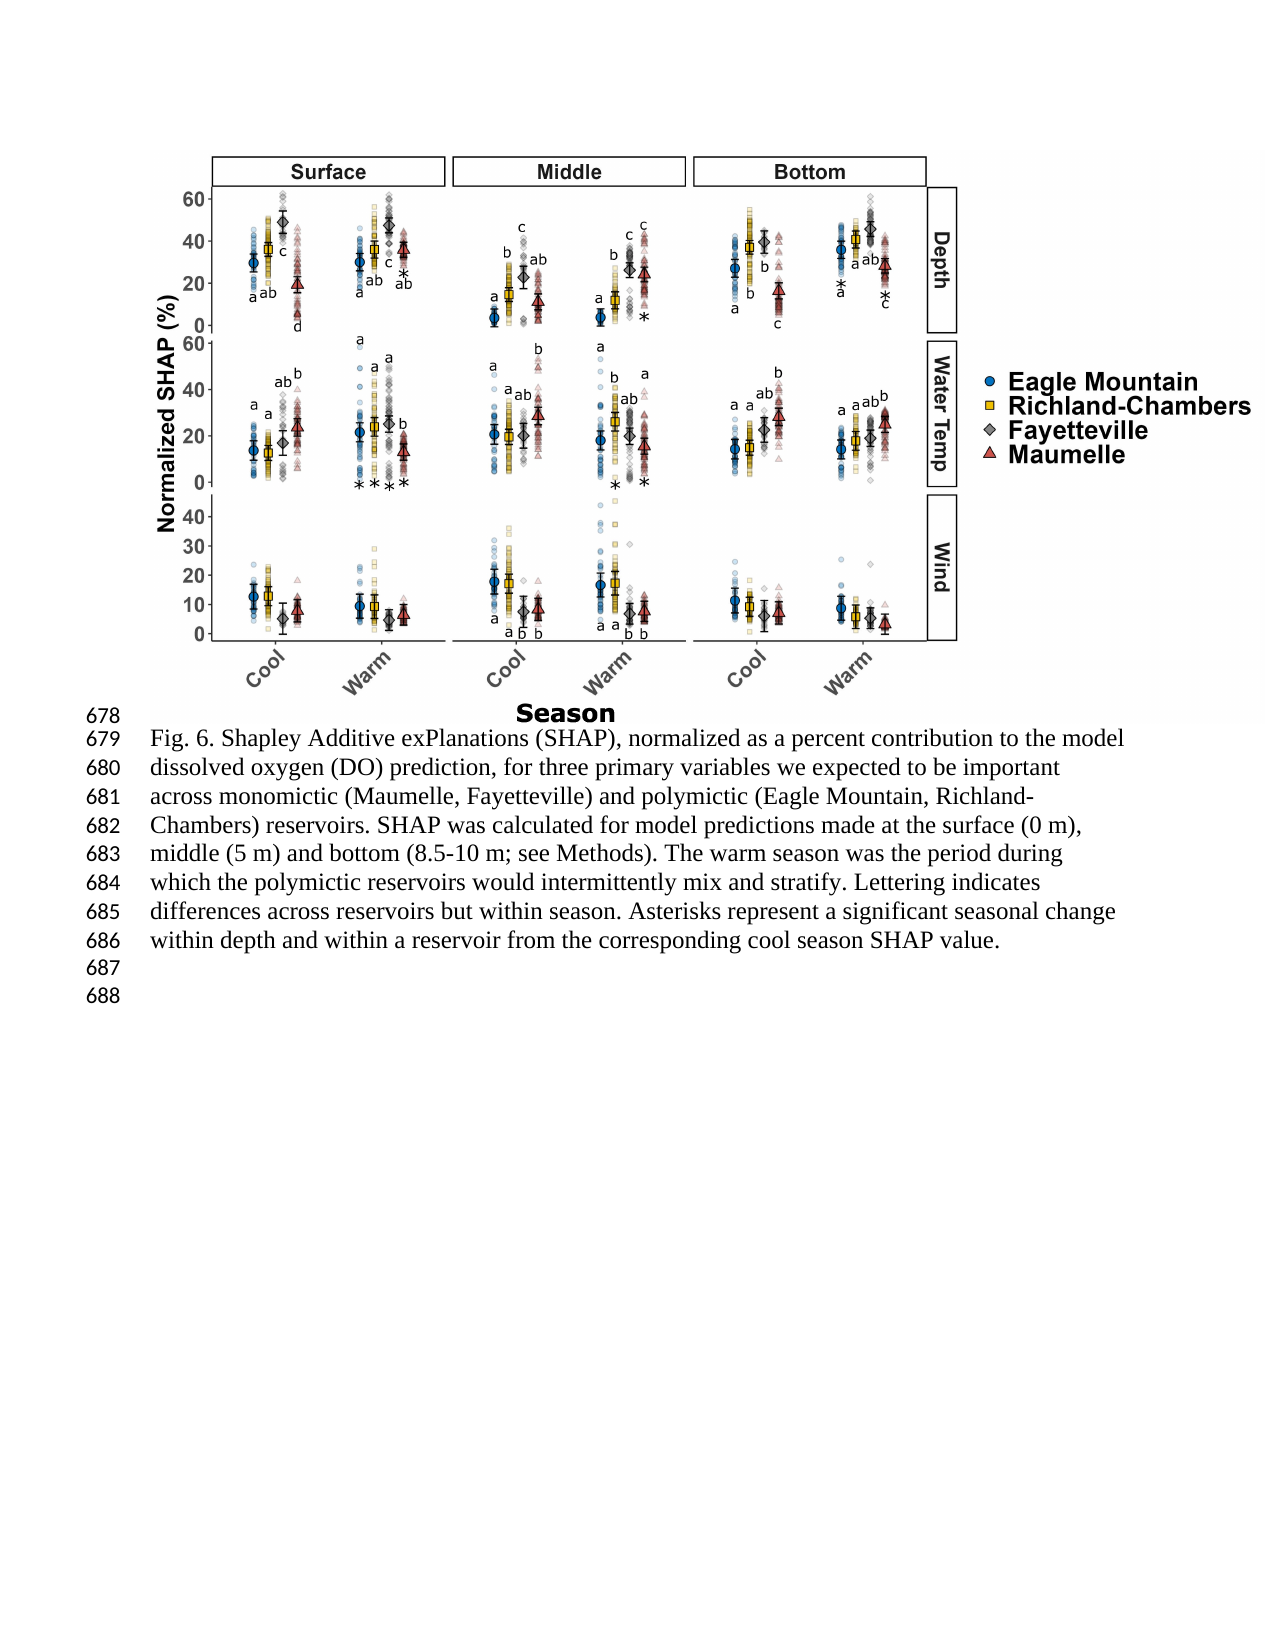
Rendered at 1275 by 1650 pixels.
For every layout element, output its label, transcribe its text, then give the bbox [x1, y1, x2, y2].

text Fig. 6. Shapley Additive exPlanations (SHAP), normalized as a percent contribution to the model dissolved oxygen (DO) prediction, for three primary variables we expected to be important across monomictic (Maumelle, Fayetteville) and polymictic (Eagle Mountain, Richland-Chambers) reservoirs. SHAP was calculated for model predictions made at the surface (0 m), middle (5 m) and bottom (8.5-10 m; see Methods). The warm season was the period during which the polymictic reservoirs would intermittently mix and stratify. Lettering indicates differences across reservoirs but within season. Asterisks represent a significant seasonal change within depth and within a reservoir from the corresponding cool season SHAP value. [150, 724, 1125, 953]
picture [150, 150, 1266, 724]
